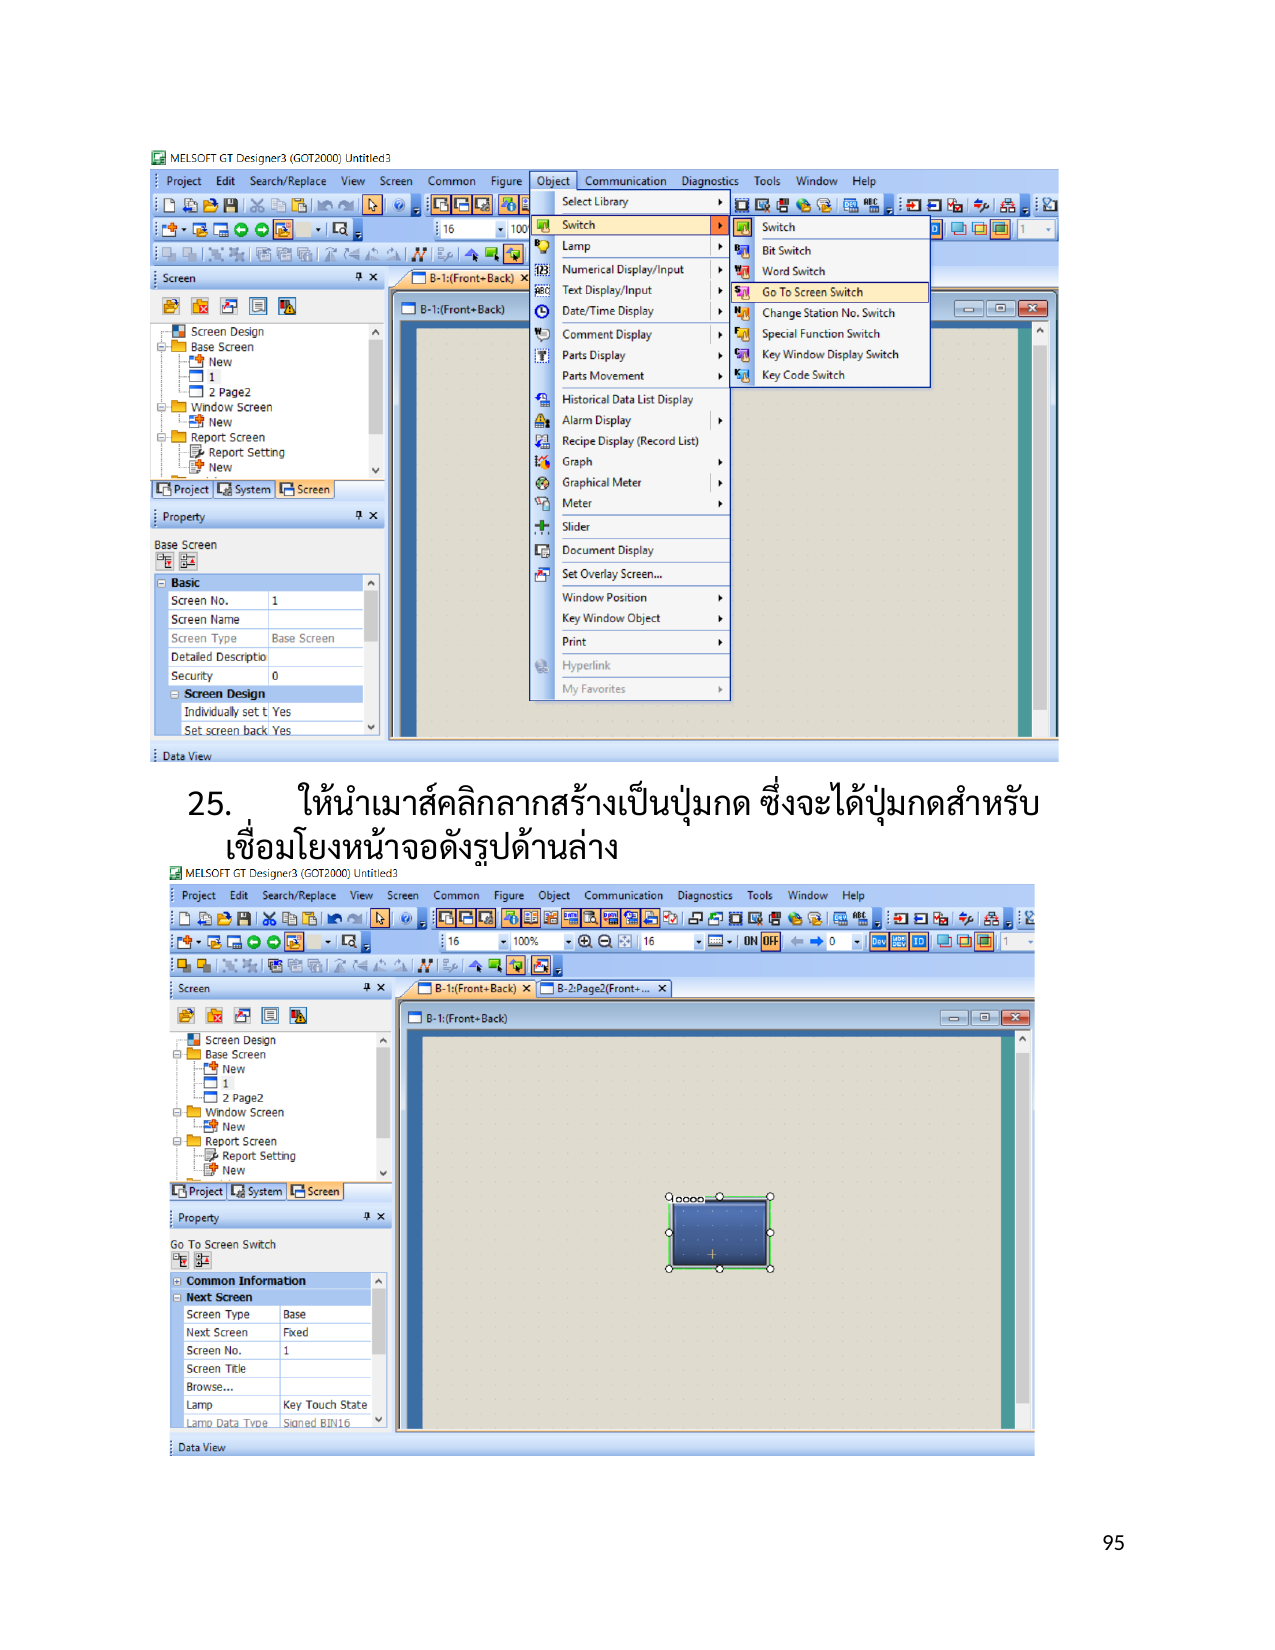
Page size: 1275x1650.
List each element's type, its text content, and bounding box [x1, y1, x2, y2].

list ให้นำเมาส์คลิกลากสร้างเป็นปุ่มกด ซึ่งจะได้ปุ่มกดสำหรับเชื่อมโยงหน้าจอดังรูปด้านล่าง [187, 780, 1054, 867]
picture [169, 866, 1035, 1456]
picture [150, 150, 1059, 762]
